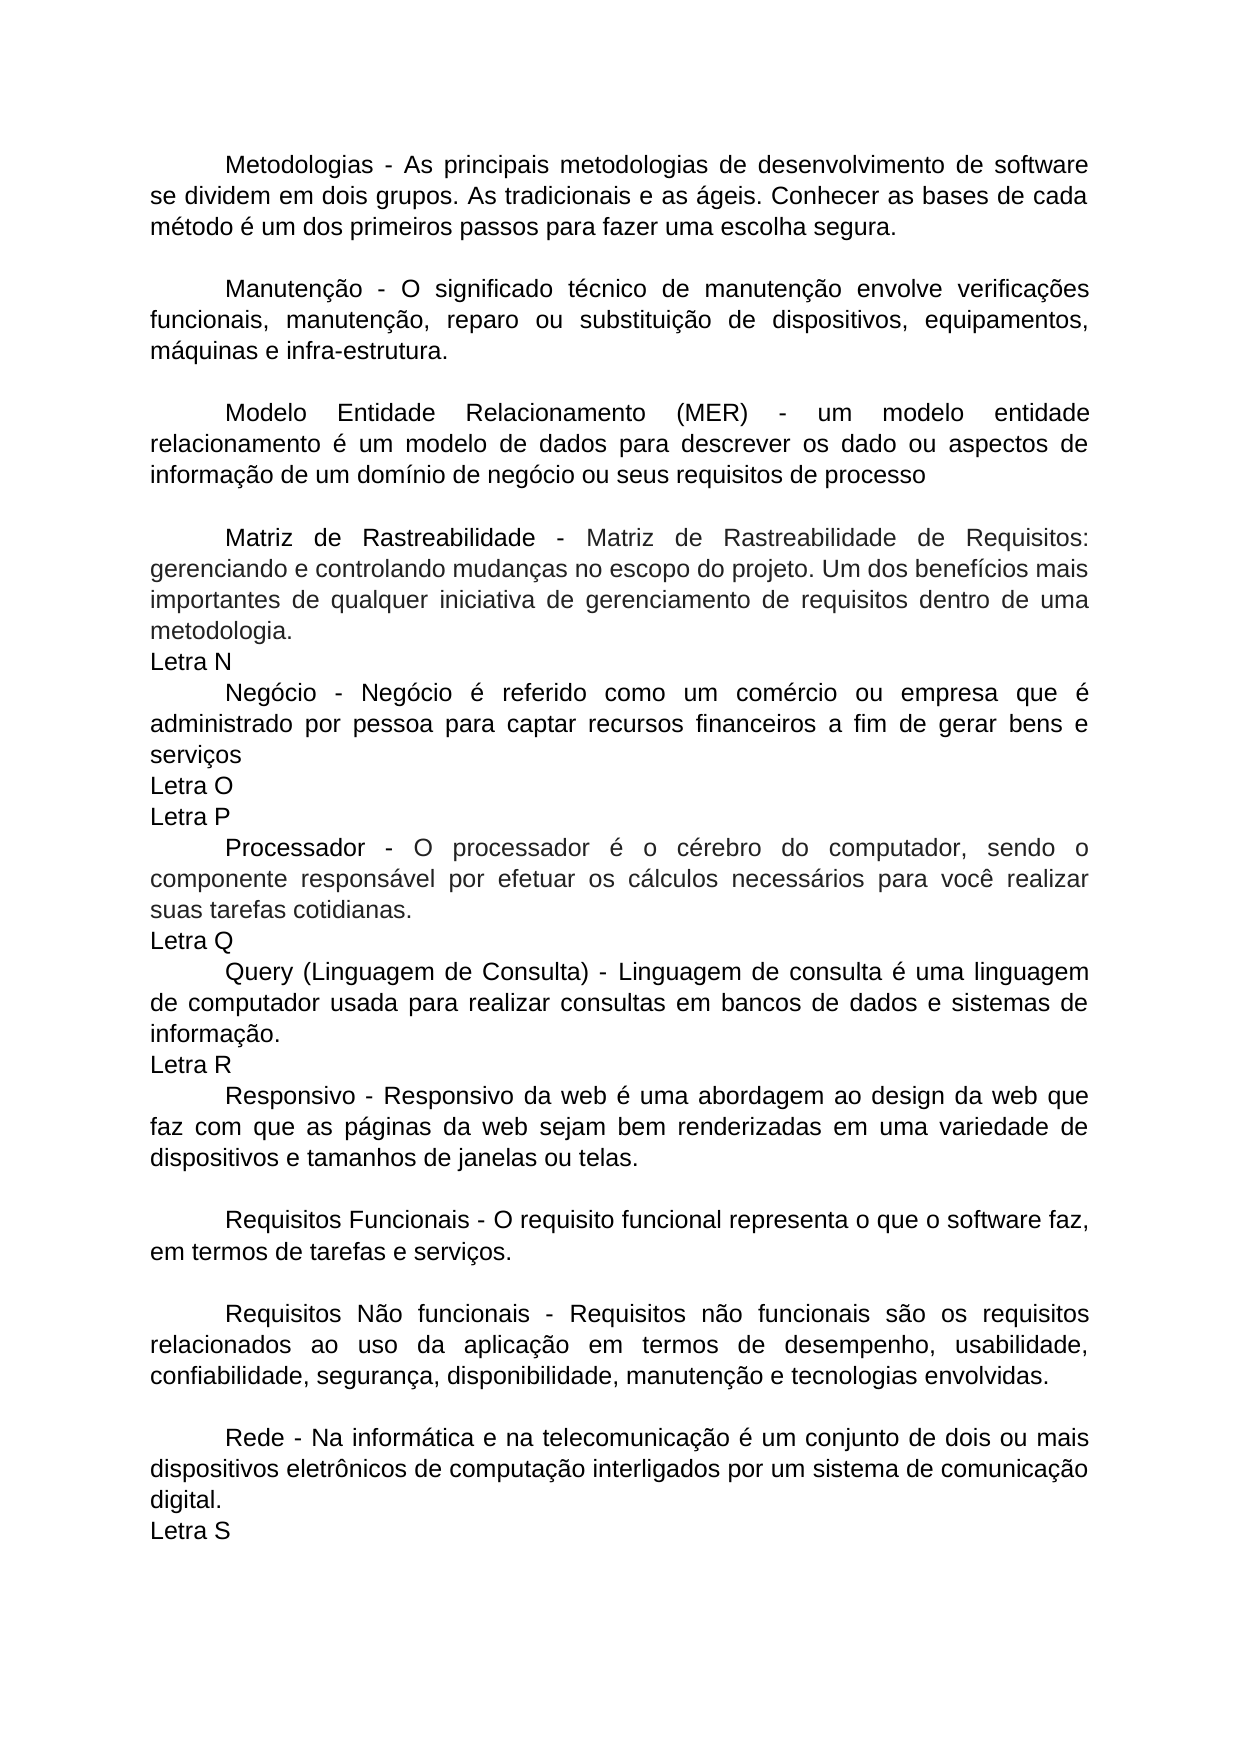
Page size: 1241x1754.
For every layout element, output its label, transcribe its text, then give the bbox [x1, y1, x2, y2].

text Rede - Na informática e na telecomunicação é um conjunto de dois ou mais dispositivos eletrônicos de computação interligados por um sistema de comunicação digital. [150, 1482, 1090, 1513]
text Metodologias - As principais metodologias de desenvolvimento de software se dividem em dois grupos. As tradicionais e as ágeis. Conhecer as bases de cada método é um dos primeiros passos para fazer uma escolha segura. [150, 150, 1090, 181]
text Requisitos Funcionais - O requisito funcional representa o que o software faz, em termos de tarefas e serviços. [150, 1205, 1090, 1265]
text Query (Linguagem de Consulta) - Linguagem de consulta é uma linguagem de computador usada para realizar consultas em bancos de dados e sistemas de informação. [150, 1017, 1090, 1048]
text Requisitos Não funcionais - Requisitos não funcionais são os requisitos relacionados ao uso da aplicação em termos de desempenho, usabilidade, confiabilidade, segurança, disponibilidade, manutenção e tecnologias envolvidas. [150, 1358, 1090, 1389]
text Metodologias - As principais metodologias de desenvolvimento de software se dividem em dois grupos. As tradicionais e as ágeis. Conhecer as bases de cada método é um dos primeiros passos para fazer uma escolha segura. [150, 210, 1090, 241]
text Letra S [150, 1516, 1090, 1544]
text Letra O [150, 771, 1090, 799]
text Matriz de Rastreabilidade - Matriz de Rastreabilidade de Requisitos: gerenciando e controlando mudanças no escopo do projeto. Um dos benefícios mais importantes de qualquer iniciativa de gerenciamento de requisitos dentro de uma metodologia. [150, 613, 1090, 644]
text Processador - O processador é o cérebro do computador, sendo o componente responsável por efetuar os cálculos necessários para você realizar suas tarefas cotidianas. [150, 833, 1090, 864]
text Modelo Entidade Relacionamento (MER) - um modelo entidade relacionamento é um modelo de dados para descrever os dado ou aspectos de informação de um domínio de negócio ou seus requisitos de processo [150, 398, 1090, 429]
text Letra N [150, 647, 1090, 675]
text Negócio - Negócio é referido como um comércio ou empresa que é administrado por pessoa para captar recursos financeiros a fim de gerar bens e serviços [150, 678, 1090, 709]
text Matriz de Rastreabilidade - Matriz de Rastreabilidade de Requisitos: gerenciando e controlando mudanças no escopo do projeto. Um dos benefícios mais importantes de qualquer iniciativa de gerenciamento de requisitos dentro de uma metodologia. [150, 522, 1090, 554]
text Processador - O processador é o cérebro do computador, sendo o componente responsável por efetuar os cálculos necessários para você realizar suas tarefas cotidianas. [150, 893, 1090, 924]
text Responsivo - Responsivo da web é uma abordagem ao design da web que faz com que as páginas da web sejam bem renderizadas em uma variedade de dispositivos e tamanhos de janelas ou telas. [150, 1141, 1090, 1172]
text Rede - Na informática e na telecomunicação é um conjunto de dois ou mais dispositivos eletrônicos de computação interligados por um sistema de comunicação digital. [150, 1423, 1090, 1454]
text Manutenção - O significado técnico de manutenção envolve verificações funcionais, manutenção, reparo ou substituição de dispositivos, equipamentos, máquinas e infra-estrutura. [150, 334, 1090, 365]
text Negócio - Negócio é referido como um comércio ou empresa que é administrado por pessoa para captar recursos financeiros a fim de gerar bens e serviços [150, 737, 1090, 768]
text Query (Linguagem de Consulta) - Linguagem de consulta é uma linguagem de computador usada para realizar consultas em bancos de dados e sistemas de informação. [150, 957, 1090, 988]
text Requisitos Não funcionais - Requisitos não funcionais são os requisitos relacionados ao uso da aplicação em termos de desempenho, usabilidade, confiabilidade, segurança, disponibilidade, manutenção e tecnologias envolvidas. [150, 1298, 1090, 1330]
text Letra R [150, 1050, 1090, 1079]
text Manutenção - O significado técnico de manutenção envolve verificações funcionais, manutenção, reparo ou substituição de dispositivos, equipamentos, máquinas e infra-estrutura. [150, 274, 1090, 305]
text Responsivo - Responsivo da web é uma abordagem ao design da web que faz com que as páginas da web sejam bem renderizadas em uma variedade de dispositivos e tamanhos de janelas ou telas. [150, 1081, 1090, 1112]
text Modelo Entidade Relacionamento (MER) - um modelo entidade relacionamento é um modelo de dados para descrever os dado ou aspectos de informação de um domínio de negócio ou seus requisitos de processo [150, 458, 1090, 489]
text Letra P [150, 802, 1090, 831]
text Letra Q [150, 926, 1090, 955]
